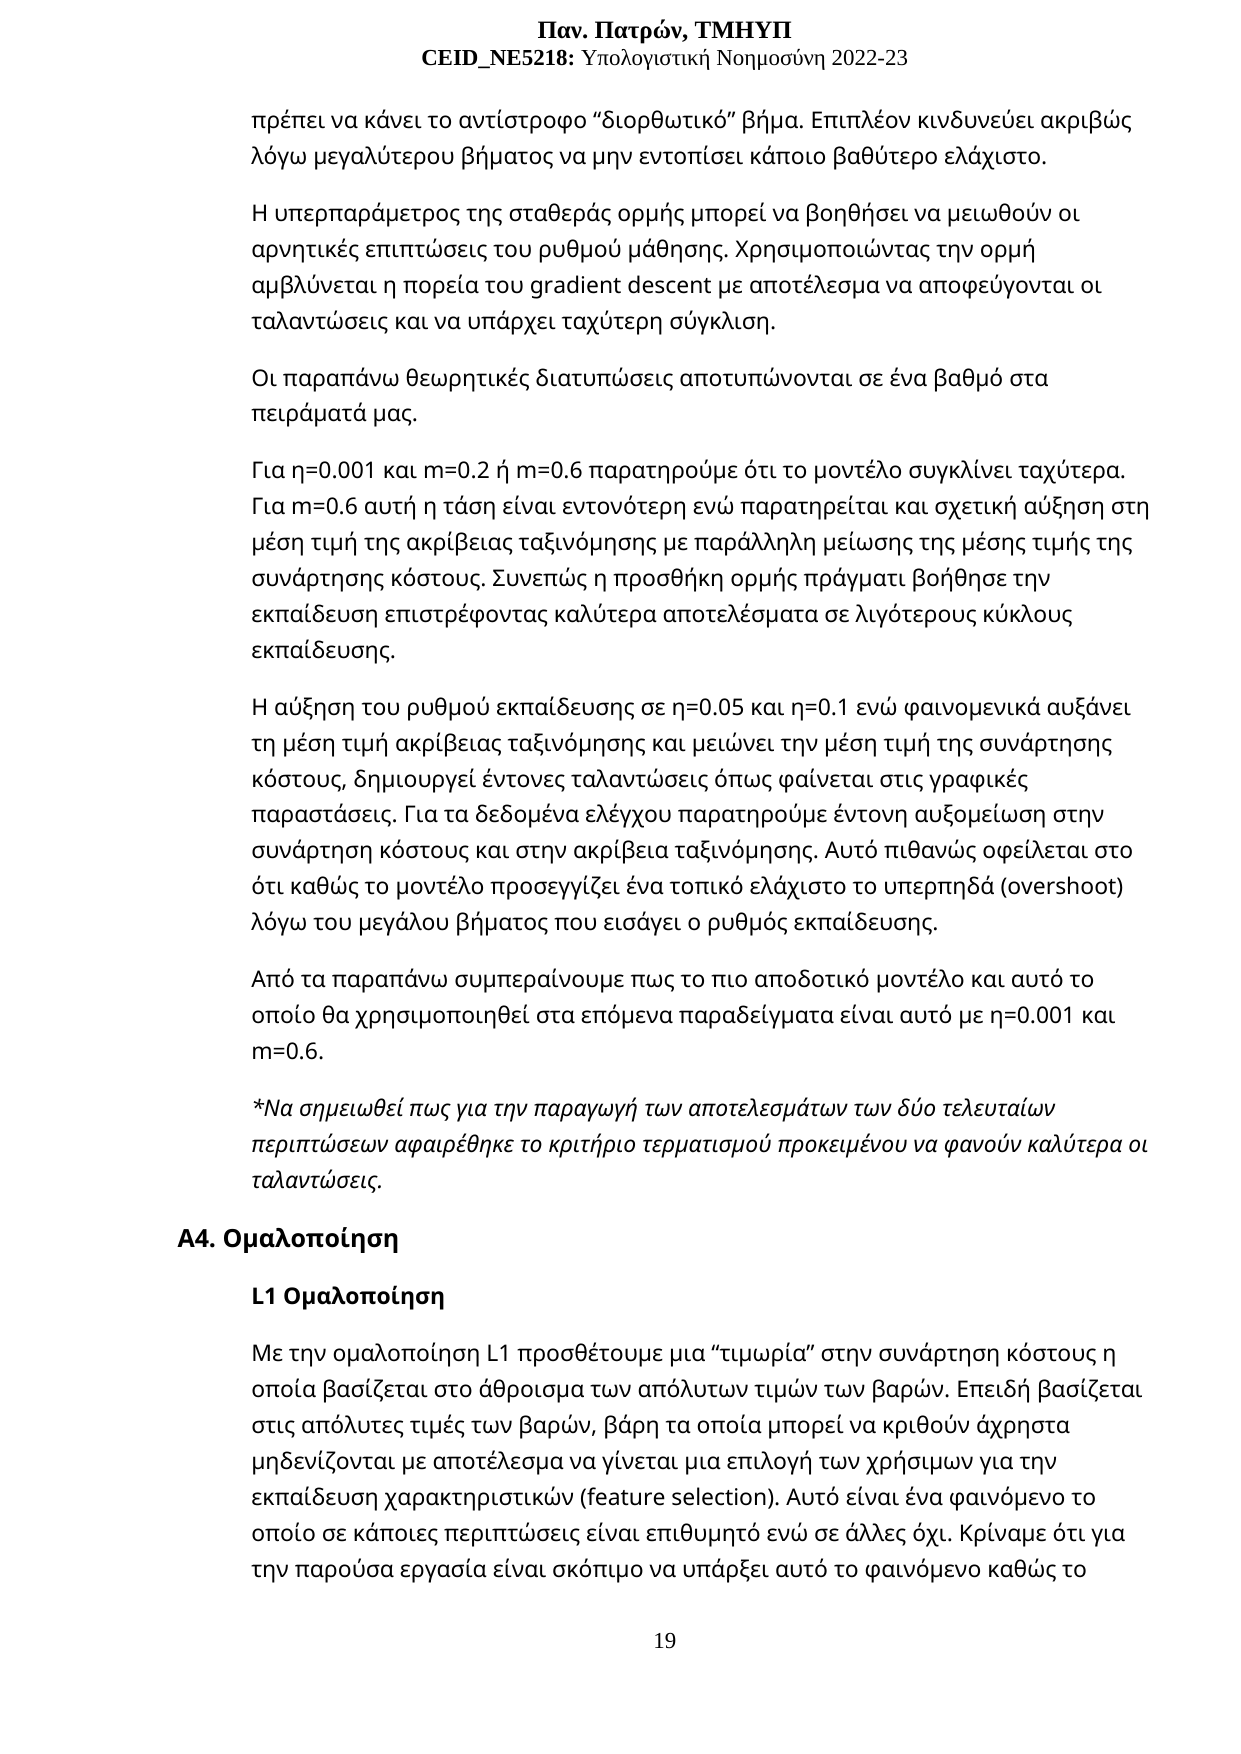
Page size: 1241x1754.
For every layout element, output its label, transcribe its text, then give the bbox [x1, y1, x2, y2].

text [251, 104, 1152, 171]
text Η αύξηση του ρυθμού εκπαίδευσης σε η=0.05 και η=0.1 ενώ φαινομενικά αυξάνει τη μέση τιμή ακρίβειας ταξινόμησης και μειώνει την μέση τιμή της συνάρτησης κόστους, δημιουργεί έντονες ταλαντώσεις όπως φαίνεται στις γραφικές παραστάσεις. Για τα δεδομένα ελέγχου παρατηρούμε έντονη αυξομείωση στην συνάρτηση κόστους και στην ακρίβεια ταξινόμησης. Αυτό πιθανώς οφείλεται στο ότι καθώς το μοντέλο προσεγγίζει ένα τοπικό ελάχιστο το υπερπηδά (overshoot) λόγω του μεγάλου βήματος που εισάγει ο ρυθμός εκπαίδευσης. [251, 691, 1152, 937]
text Για η=0.001 και m=0.2 ή m=0.6 παρατηρούμε ότι το μοντέλο συγκλίνει ταχύτερα. Για m=0.6 αυτή η τάση είναι εντονότερη ενώ παρατηρείται και σχετική αύξηση στη μέση τιμή της ακρίβειας ταξινόμησης με παράλληλη μείωσης της μέσης τιμής της συνάρτησης κόστους. Συνεπώς η προσθήκη ορμής πράγματι βοήθησε την εκπαίδευση επιστρέφοντας καλύτερα αποτελέσματα σε λιγότερους κύκλους εκπαίδευσης. [251, 454, 1152, 665]
text Η υπερπαράμετρος της σταθεράς ορμής μπορεί να βοηθήσει να μειωθούν οι αρνητικές επιπτώσεις του ρυθμού μάθησης. Χρησιμοποιώντας την ορμή αμβλύνεται η πορεία του gradient descent με αποτέλεσμα να αποφεύγονται οι ταλαντώσεις και να υπάρχει ταχύτερη σύγκλιση. [251, 197, 1152, 336]
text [251, 1337, 1152, 1584]
text *Να σημειωθεί πως για την παραγωγή των αποτελεσμάτων των δύο τελευταίων περιπτώσεων αφαιρέθηκε το κριτήριο τερματισμού προκειμένου να φανούν καλύτερα οι ταλαντώσεις. [251, 1092, 1152, 1195]
text Α4. Ομαλοποίηση [177, 1220, 1152, 1254]
text Από τα παραπάνω συμπεραίνουμε πως το πιο αποδοτικό μοντέλο και αυτό το οποίο θα χρησιμοποιηθεί στα επόμενα παραδείγματα είναι αυτό με η=0.001 και m=0.6. [251, 963, 1152, 1066]
text L1 Ομαλοποίηση [251, 1280, 1152, 1312]
text Οι παραπάνω θεωρητικές διατυπώσεις αποτυπώνονται σε ένα βαθμό στα πειράματά μας. [251, 361, 1152, 429]
